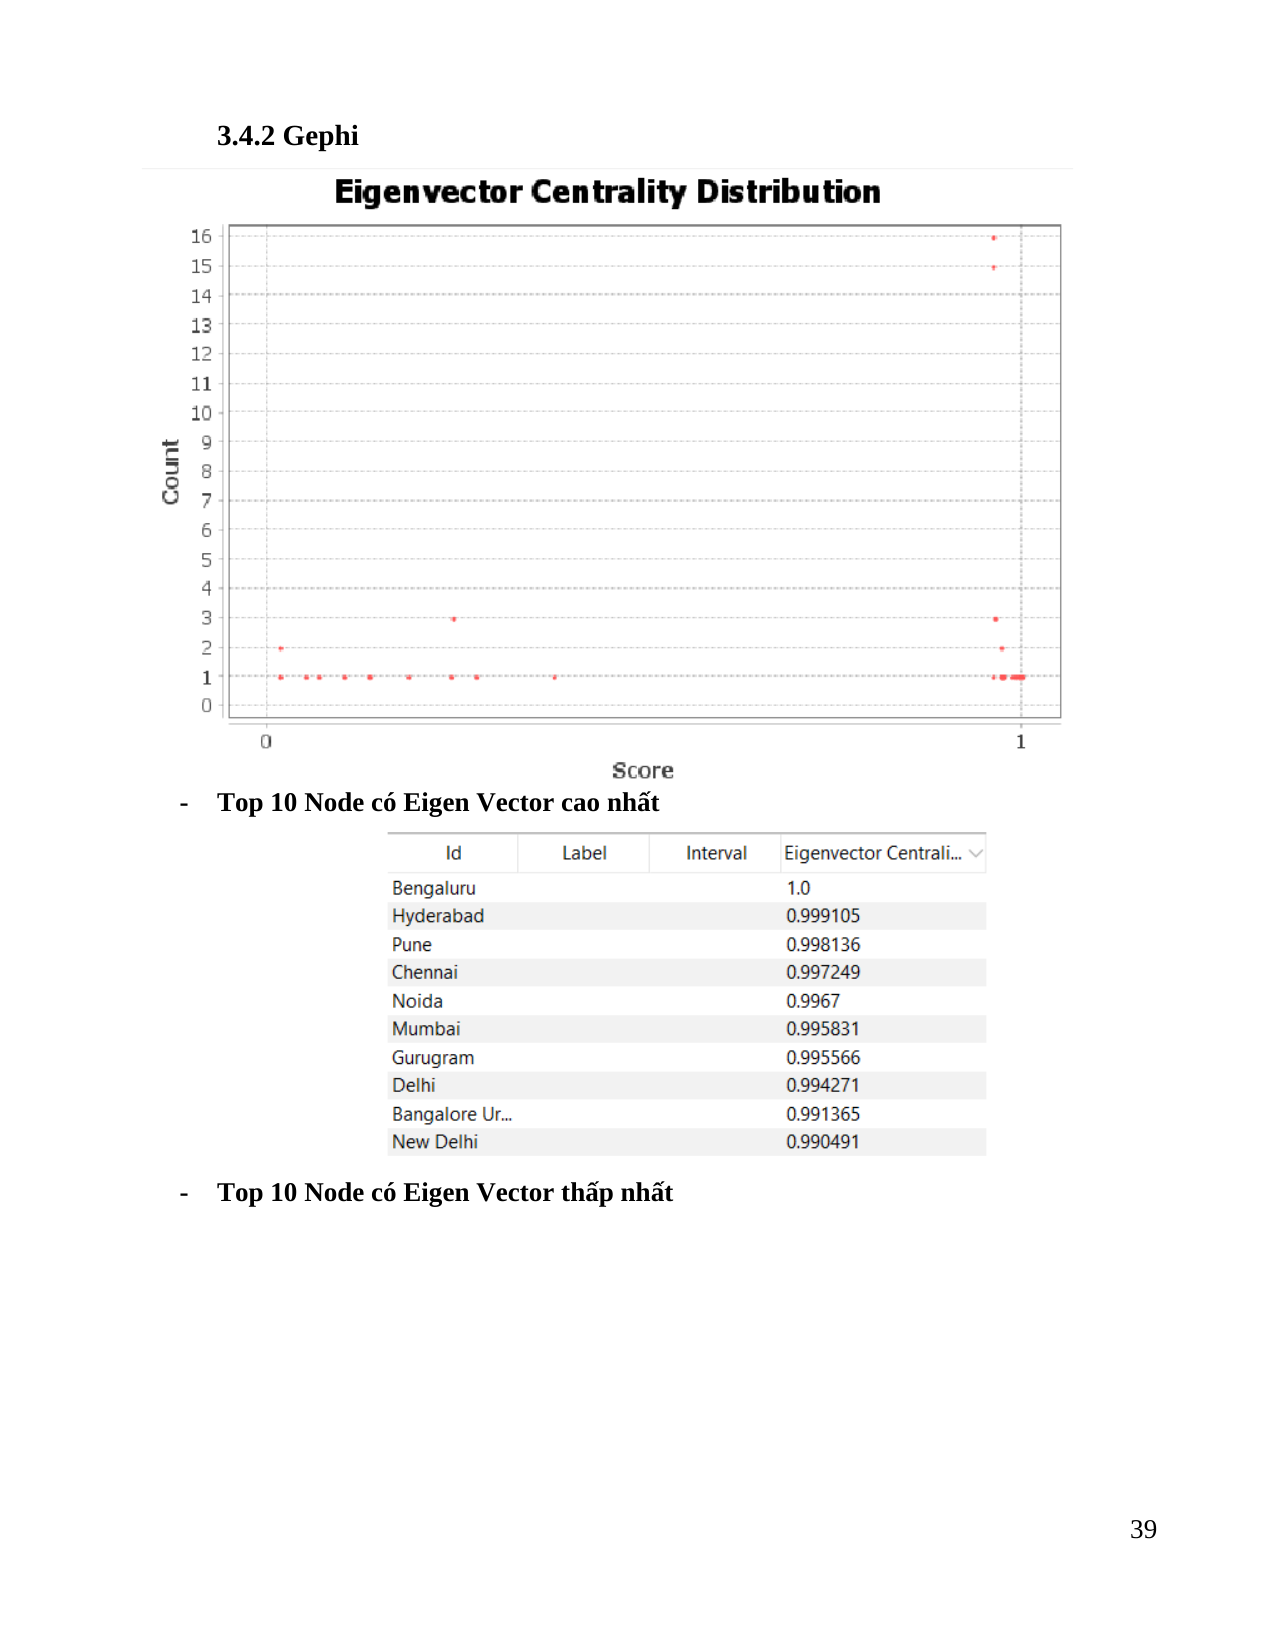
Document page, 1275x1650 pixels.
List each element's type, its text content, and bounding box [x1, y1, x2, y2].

subtitle 3.4.2 Gephi [217, 118, 1157, 152]
list Top 10 Node có Eigen Vector cao nhất [179, 786, 1157, 817]
list Top 10 Node có Eigen Vector thấp nhất [179, 1176, 1157, 1207]
picture [387, 832, 987, 1161]
picture [141, 168, 1074, 786]
